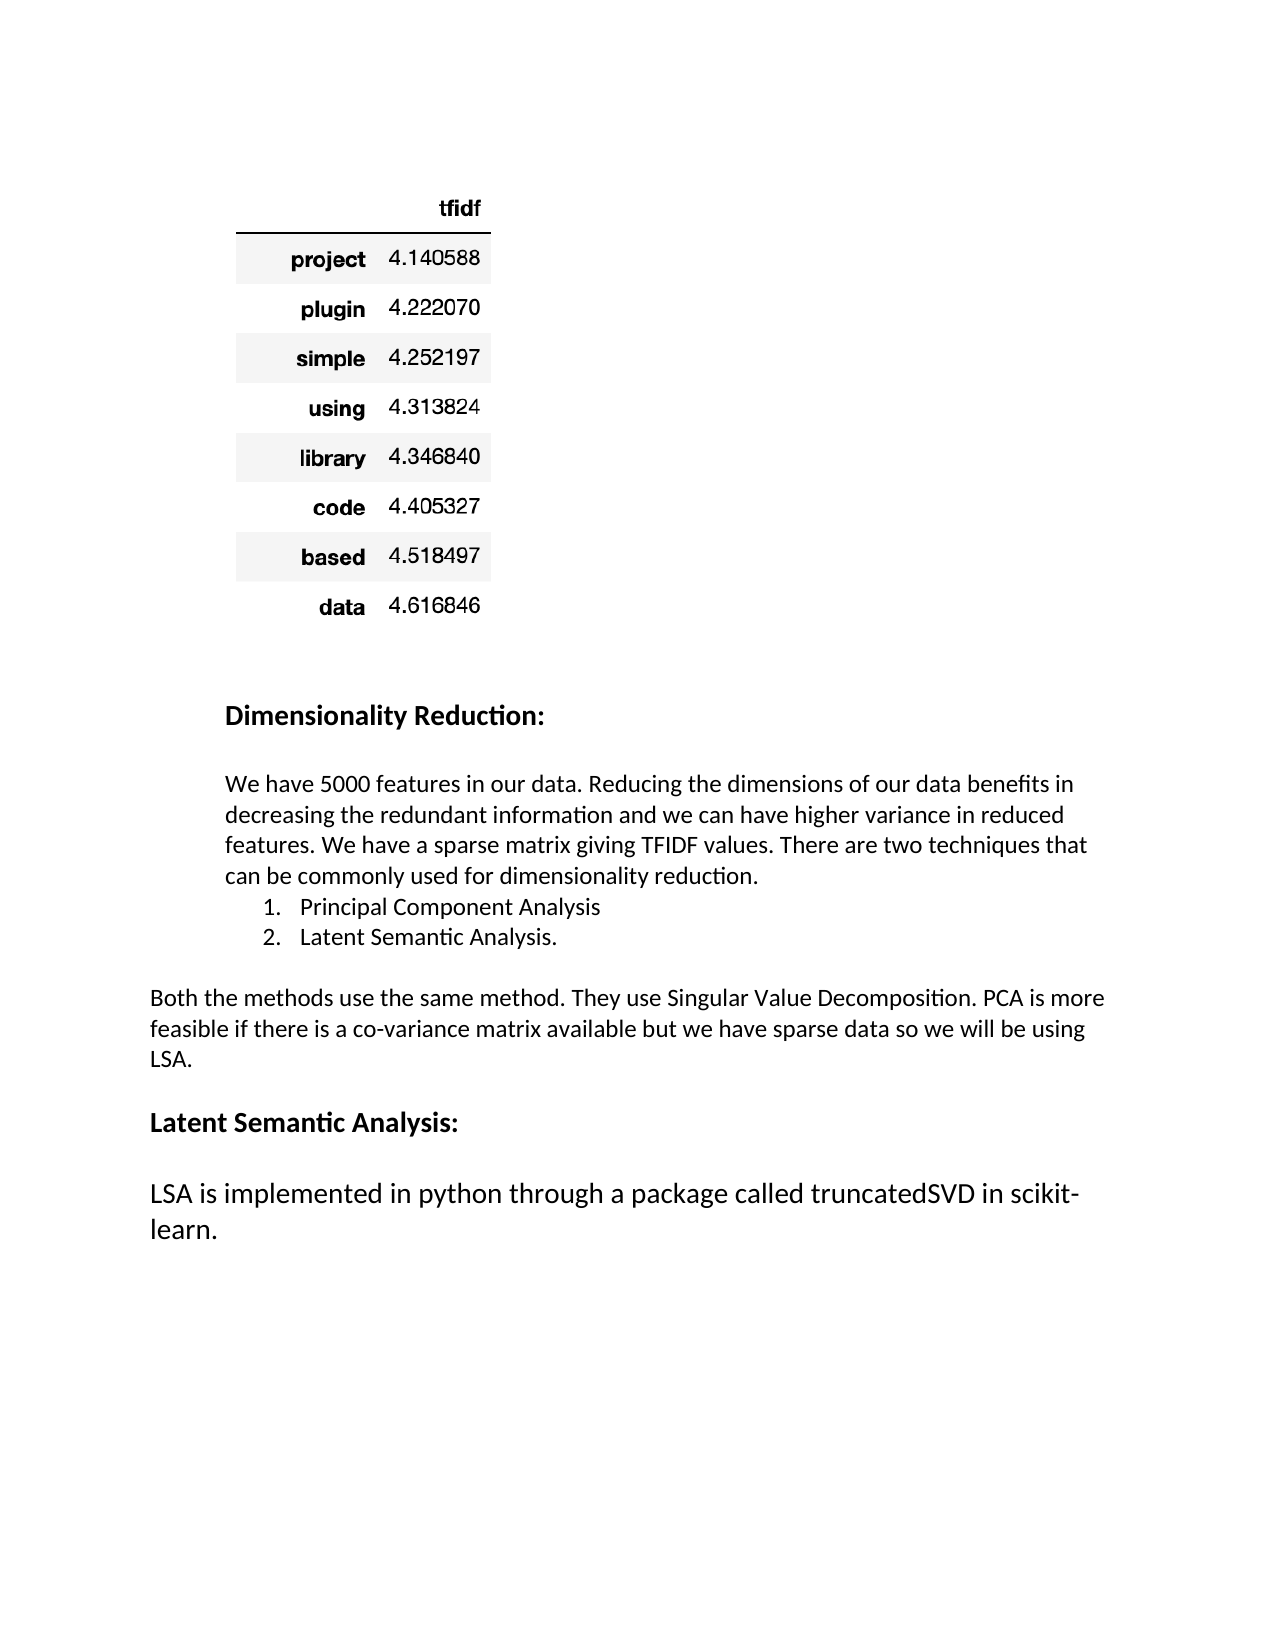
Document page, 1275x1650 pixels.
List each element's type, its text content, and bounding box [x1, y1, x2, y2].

text Both the methods use the same method. They use Singular Value Decomposition. PCA is more feasible if there is a co-variance matrix available but we have sparse data so we will be using LSA. [150, 982, 1125, 1074]
picture [225, 150, 553, 627]
list Dimensionality Reduction: [225, 697, 1125, 733]
text LSA is implemented in python through a package called truncatedSVD in scikit-learn. [150, 1176, 1125, 1247]
list Principal Component Analysis [262, 891, 1125, 921]
list We have 5000 features in our data. Reducing the dimensions of our data benefits in decreasing the redundant information and we can have higher variance in reduced features. We have a sparse matrix giving TFIDF values. There are two techniques that can be commonly used for dimensionality reduction. [225, 769, 1125, 891]
list Latent Semantic Analysis. [262, 921, 1125, 952]
text Latent Semantic Analysis: [150, 1104, 1125, 1140]
